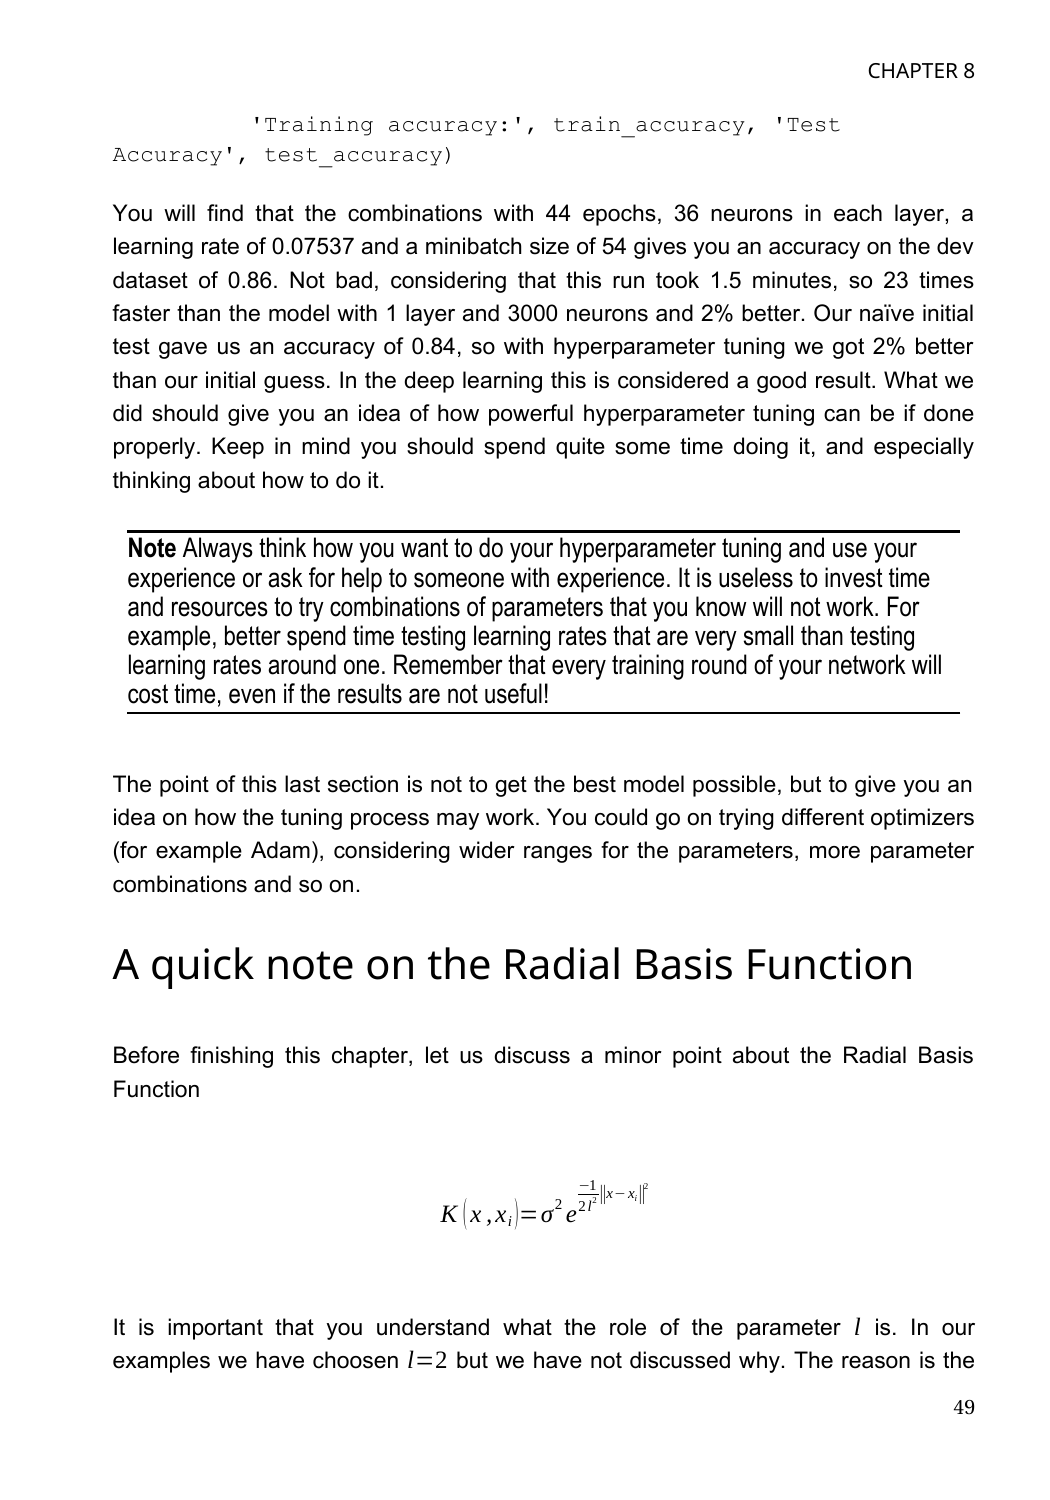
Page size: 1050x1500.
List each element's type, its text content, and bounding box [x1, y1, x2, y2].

text The point of this last section is not to get the best model possible, but to give you an idea on how the tuning process may work. You could go on trying different optimizers (for example Adam), considering wider ranges for the parameters, more parameter combinations and so on. [112, 764, 975, 897]
text Note Always think how you want to do your hyperparameter tuning and use your experience or ask for help to someone with experience. It is useless to invest time and resources to try combinations of parameters that you know will not work. For example, better spend time testing learning rates that are very small than testing learning rates around one. Remember that every training round of your network will cost time, even if the results are not useful! [127, 533, 960, 712]
text Before finishing this chapter, let us discuss a minor point about the Radial Basis Function [112, 1035, 975, 1102]
text 'Training accuracy:', train_accuracy, 'Test Accuracy', test_accuracy) [112, 112, 975, 168]
subtitle A quick note on the Radial Basis Function [112, 934, 975, 991]
text You will find that the combinations with 44 epochs, 36 neurons in each layer, a learning rate of 0.07537 and a minibatch size of 54 gives you an accuracy on the dev dataset of 0.86. Not bad, considering that this run took 1.5 minutes, so 23 times faster than the model with 1 layer and 3000 neurons and 2% better. Our naïve initial test gave us an accuracy of 0.84, so with hyperparameter tuning we got 2% better than our initial guess. In the deep learning this is considered a good result. What we did should give you an idea of how powerful hyperparameter tuning can be if done properly. Keep in mind you should spend quite some time doing it, and especially thinking about how to do it. [112, 193, 975, 493]
